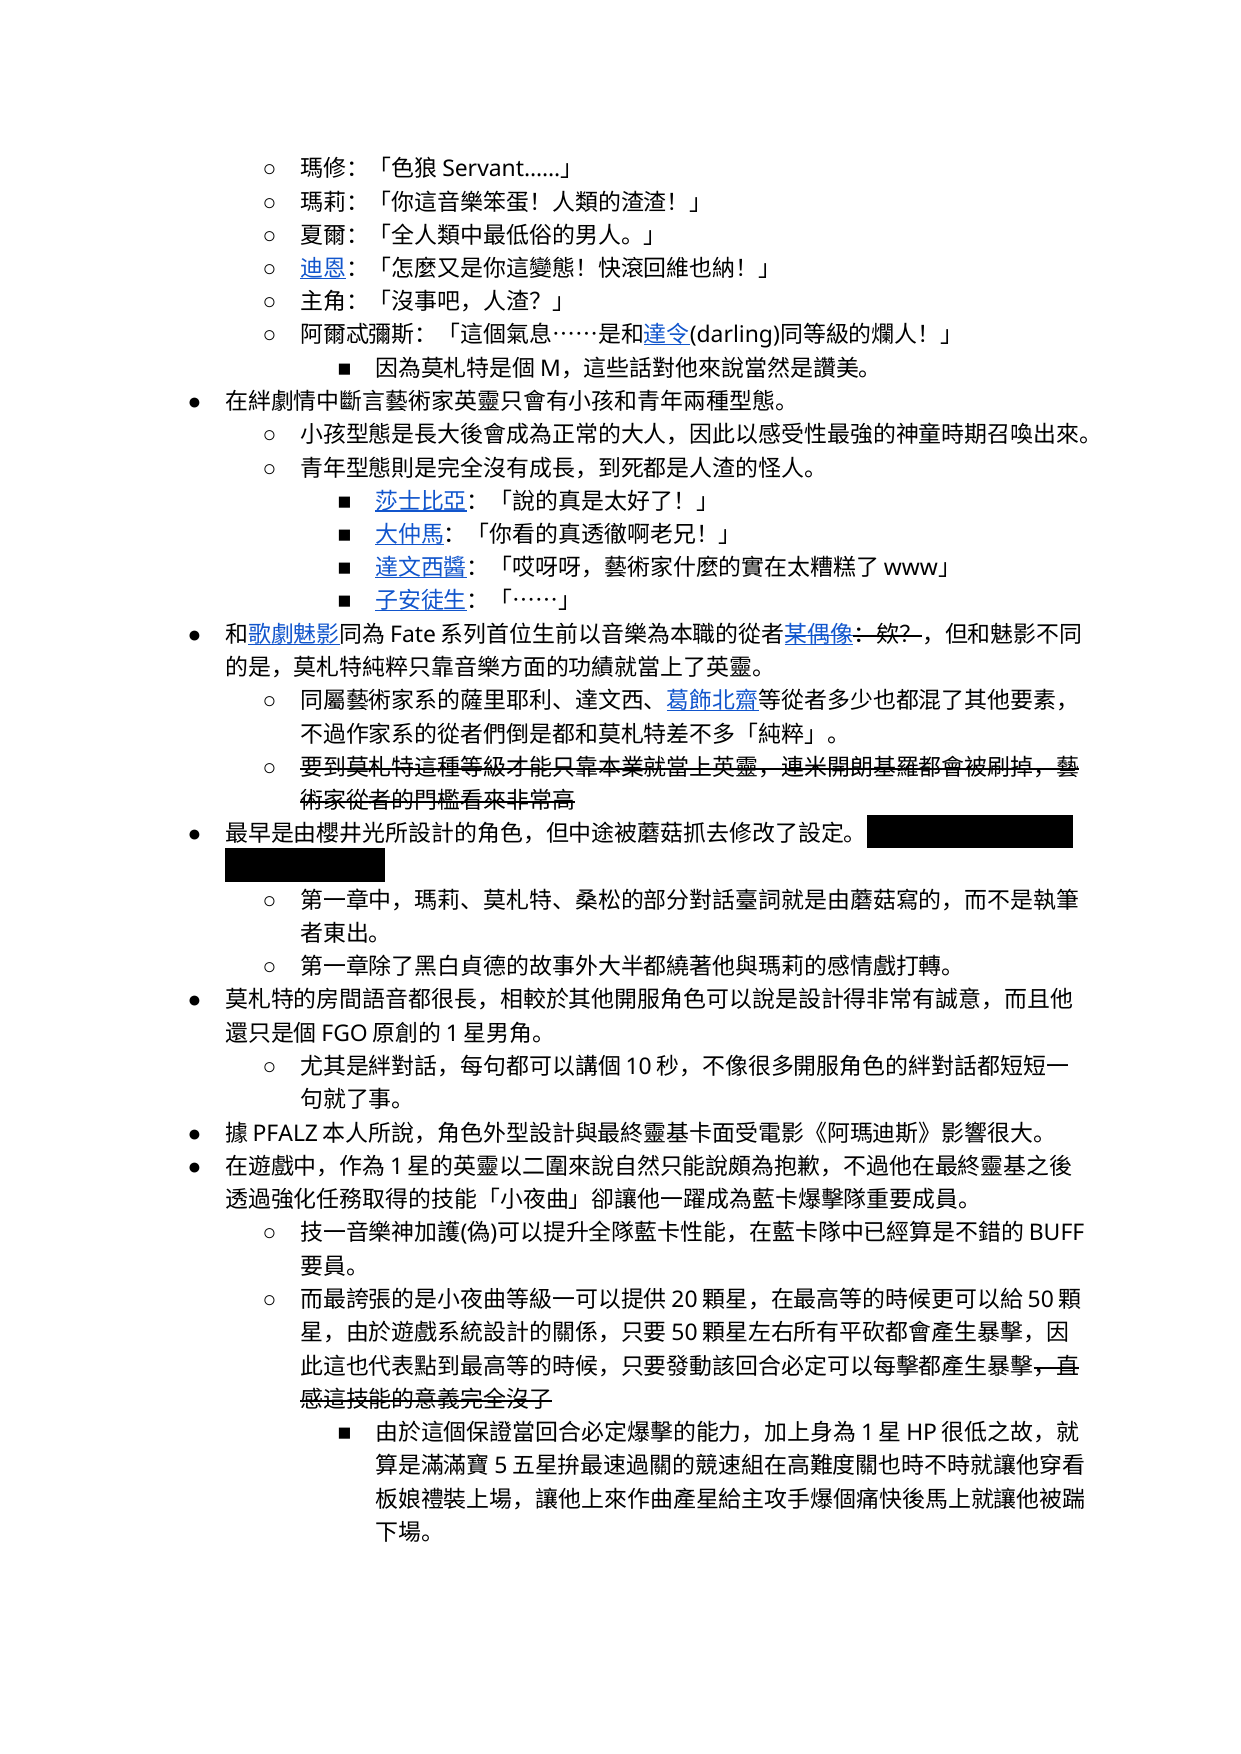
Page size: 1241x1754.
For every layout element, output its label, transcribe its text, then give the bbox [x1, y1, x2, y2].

list 和歌劇魅影同為Fate系列首位生前以音樂為本職的從者某偶像：欸？，但和魅影不同的是，莫札特純粹只靠音樂方面的功績就當上了英靈。 [187, 616, 1090, 682]
list 大仲馬：「你看的真透徹啊老兄！」 [337, 516, 1090, 549]
list 達文西醬：「哎呀呀，藝術家什麼的實在太糟糕了www」 [337, 549, 1090, 582]
list 要到莫札特這種等級才能只靠本業就當上英靈，連米開朗基羅都會被刷掉，藝術家從者的門檻看來非常高 [262, 749, 1090, 815]
list 瑪修：「色狼Servant……」 [262, 150, 1090, 183]
list 夏爾：「全人類中最低俗的男人。」 [262, 217, 1090, 250]
list 據PFALZ本人所說，角色外型設計與最終靈基卡面受電影《阿瑪迪斯》影響很大。 [187, 1114, 1090, 1148]
list 同屬藝術家系的薩里耶利、達文西、葛飾北齋等從者多少也都混了其他要素，不過作家系的從者們倒是都和莫札特差不多「純粹」。 [262, 682, 1090, 749]
list 子安徒生：「……」 [337, 582, 1090, 616]
list 技一音樂神加護(偽)可以提升全隊藍卡性能，在藍卡隊中已經算是不錯的BUFF要員。 [262, 1214, 1090, 1281]
list 在遊戲中，作為1星的英靈以二圍來說自然只能說頗為抱歉，不過他在最終靈基之後透過強化任務取得的技能「小夜曲」卻讓他一躍成為藍卡爆擊隊重要成員。 [187, 1148, 1090, 1214]
list 而最誇張的是小夜曲等級一可以提供20顆星，在最高等的時候更可以給50顆星，由於遊戲系統設計的關係，只要50顆星左右所有平砍都會產生暴擊，因此這也代表點到最高等的時候，只要發動該回合必定可以每擊都產生暴擊，直感這技能的意義完全沒了 [262, 1281, 1090, 1414]
list 主角：「沒事吧，人渣？」 [262, 283, 1090, 316]
list 在絆劇情中斷言藝術家英靈只會有小孩和青年兩種型態。 [187, 383, 1090, 416]
list 尤其是絆對話，每句都可以講個10秒，不像很多開服角色的絆對話都短短一句就了事。 [262, 1048, 1090, 1114]
list 第一章除了黑白貞德的故事外大半都繞著他與瑪莉的感情戲打轉。 [262, 948, 1090, 981]
list 莎士比亞：「說的真是太好了！」 [337, 483, 1090, 516]
list 小孩型態是長大後會成為正常的大人，因此以感受性最強的神童時期召喚出來。 [262, 416, 1090, 449]
list 阿爾忒彌斯：「這個氣息……是和達令(darling)同等級的爛人！」 [262, 316, 1090, 349]
list 由於這個保證當回合必定爆擊的能力，加上身為1星HP很低之故，就算是滿滿寶5五星拚最速過關的競速組在高難度關也時不時就讓他穿看板娘禮裝上場，讓他上來作曲產星給主攻手爆個痛快後馬上就讓他被踹下場。 [337, 1414, 1090, 1547]
list 最早是由櫻井光所設計的角色，但中途被蘑菇抓去修改了設定。大概和下面提到的魔神柱設定有關。 [187, 815, 1090, 882]
list 迪恩：「怎麼又是你這變態！快滾回維也納！」 [262, 250, 1090, 283]
list 莫札特的房間語音都很長，相較於其他開服角色可以說是設計得非常有誠意，而且他還只是個FGO原創的1星男角。 [187, 981, 1090, 1048]
list 第一章中，瑪莉、莫札特、桑松的部分對話臺詞就是由蘑菇寫的，而不是執筆者東出。 [262, 882, 1090, 948]
list 瑪莉：「你這音樂笨蛋！人類的渣渣！」 [262, 183, 1090, 217]
list 因為莫札特是個M，這些話對他來說當然是讚美。 [337, 349, 1090, 383]
list 青年型態則是完全沒有成長，到死都是人渣的怪人。 [262, 449, 1090, 483]
